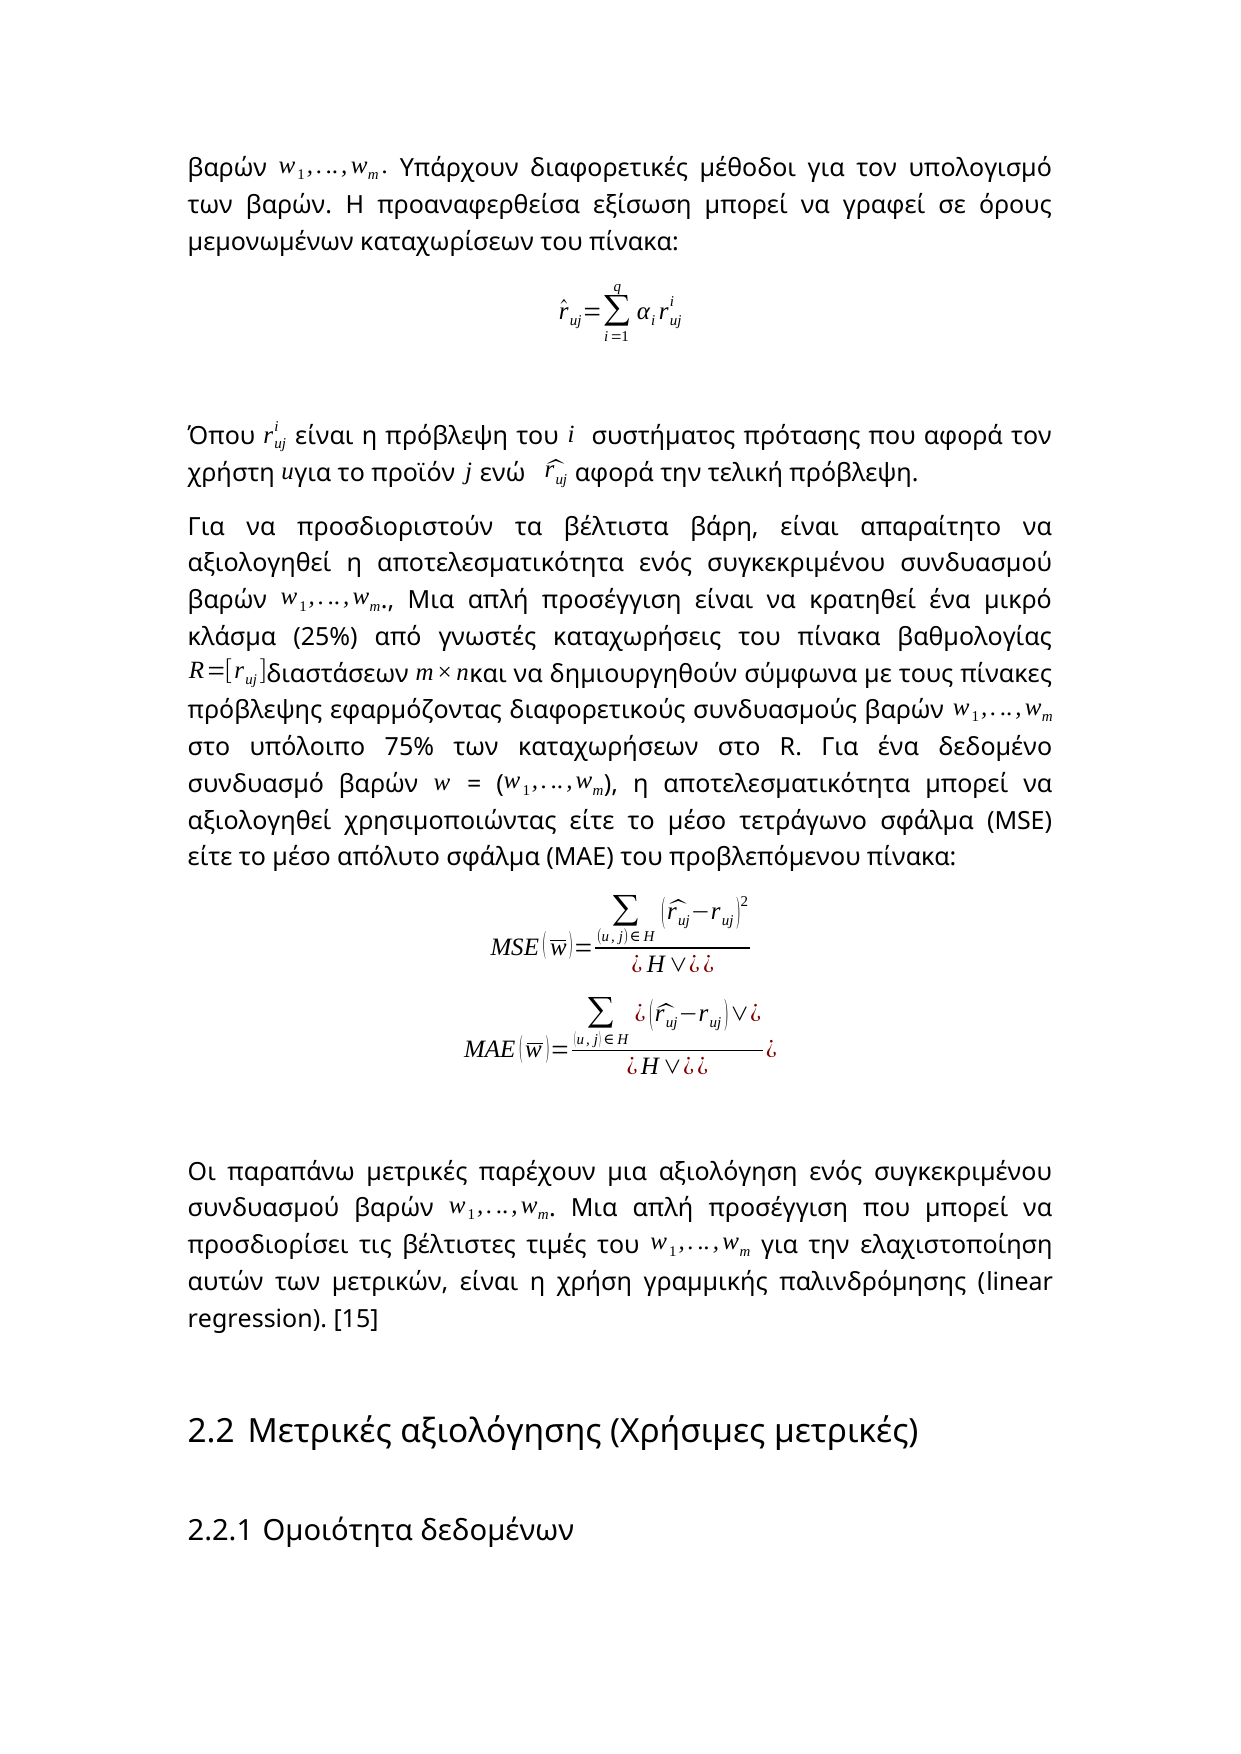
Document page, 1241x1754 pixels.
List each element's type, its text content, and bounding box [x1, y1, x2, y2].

subtitle Ομοιότητα δεδομένων [187, 1509, 1053, 1549]
text Για να προσδιοριστούν τα βέλτιστα βάρη, είναι απαραίτητο να αξιολογηθεί η αποτελεσματικότητα ενός συγκεκριμένου συνδυασμού βαρών ., Μια απλή προσέγγιση είναι να κρατηθεί ένα μικρό κλάσμα (25%) από γνωστές καταχωρήσεις του πίνακα βαθμολογίας διαστάσεων και να δημιουργηθούν σύμφωνα με τους πίνακες πρόβλεψης εφαρμόζοντας διαφορετικούς συνδυασμούς βαρών στο υπόλοιπο 75% των καταχωρήσεων στο R. Για ένα δεδομένο συνδυασμό βαρών = (), η αποτελεσματικότητα μπορεί να αξιολογηθεί χρησιμοποιώντας είτε το μέσο τετράγωνο σφάλμα (MSE) είτε το μέσο απόλυτο σφάλμα (MAE) του προβλεπόμενου πίνακα: [187, 508, 1053, 873]
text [187, 150, 1053, 258]
text Όπου είναι η πρόβλεψη του συστήματος πρότασης που αφορά τον χρήστη για το προϊόν ενώ αφορά την τελική πρόβλεψη. [187, 417, 1053, 489]
subtitle Μετρικές αξιολόγησης (Χρήσιμες μετρικές) [187, 1407, 1053, 1452]
text Οι παραπάνω μετρικές παρέχουν μια αξιολόγηση ενός συγκεκριμένου συνδυασμού βαρών . Μια απλή προσέγγιση που μπορεί να προσδιορίσει τις βέλτιστες τιμές του για την ελαχιστοποίηση αυτών των μετρικών, είναι η χρήση γραμμικής παλινδρόμησης (linear regression). [187, 1153, 1053, 1334]
